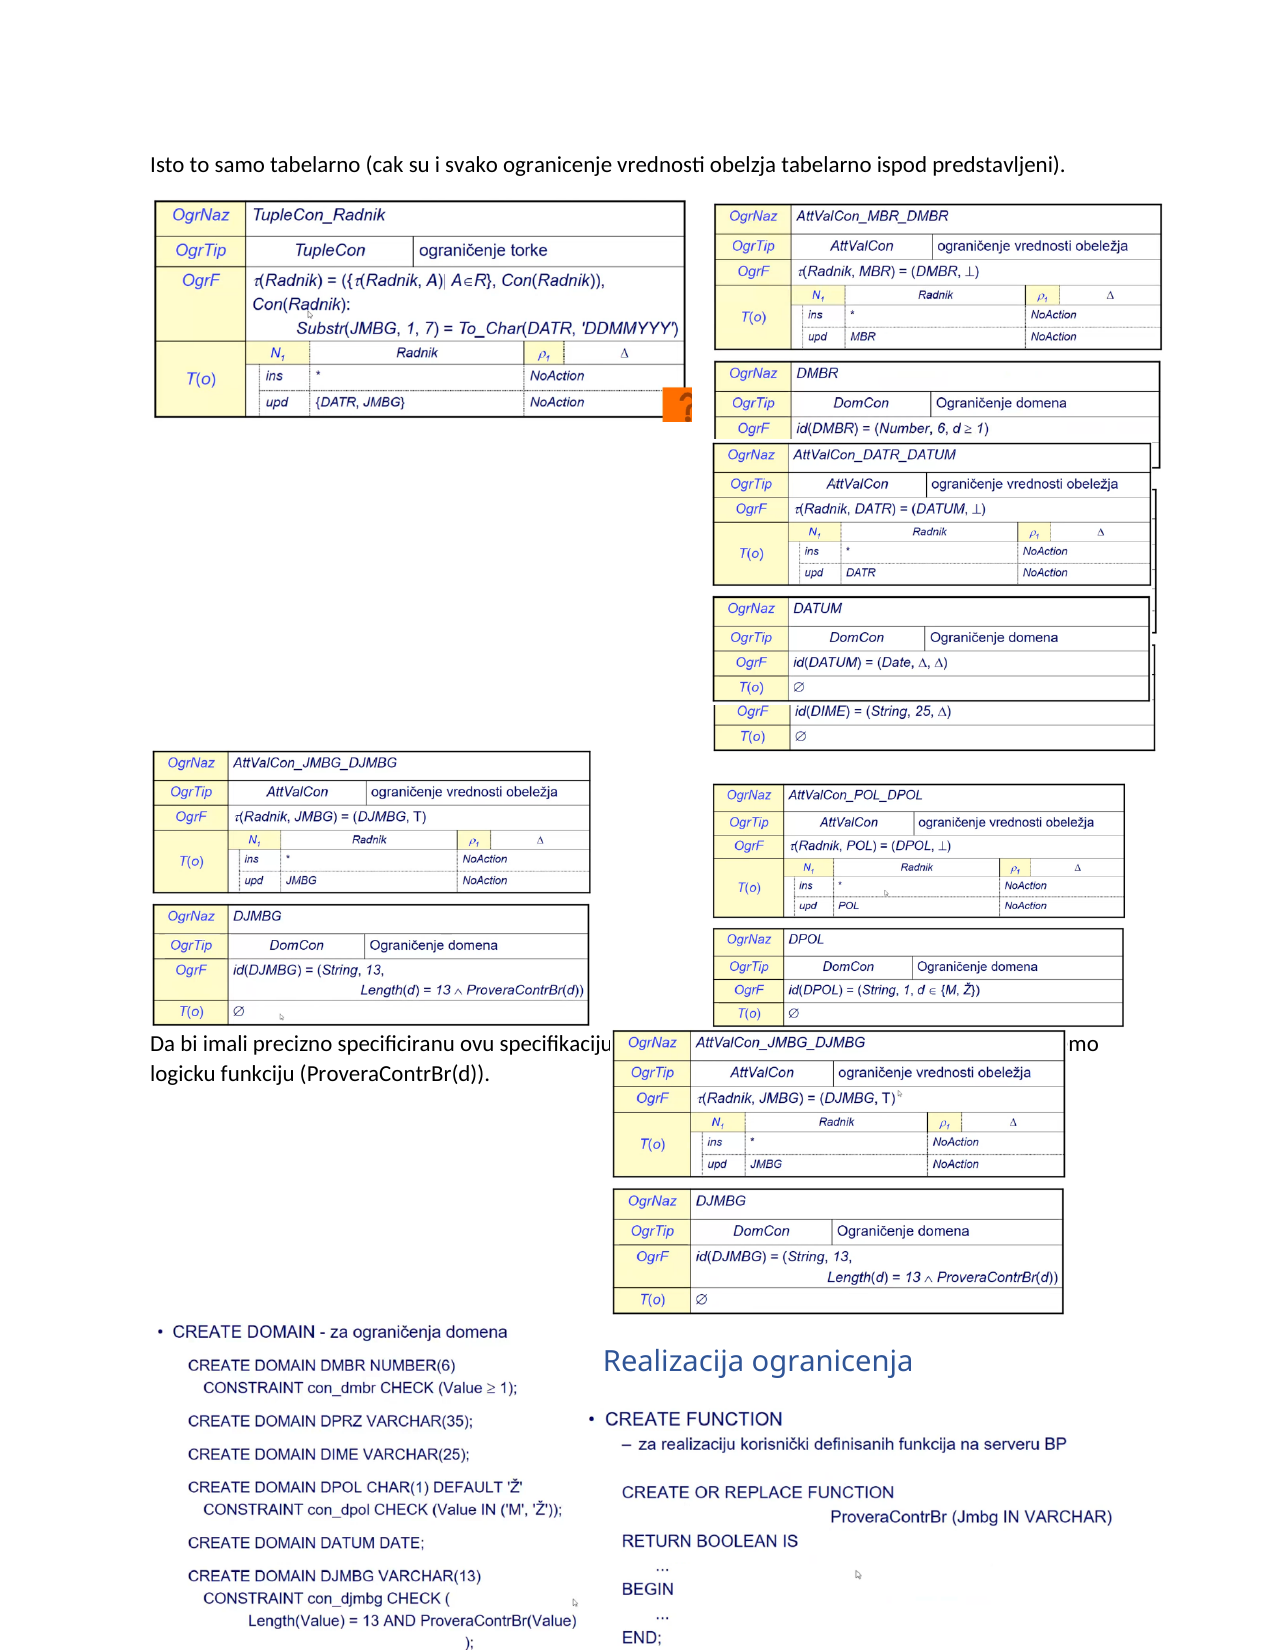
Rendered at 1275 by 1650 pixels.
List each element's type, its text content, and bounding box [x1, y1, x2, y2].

picture [150, 747, 592, 1028]
picture [610, 781, 1125, 1317]
text Isto to samo tabelarno (cak su i svako ogranicenje vrednosti obelzja tabelarno ispod predstavljeni). [150, 150, 1125, 178]
picture [150, 196, 692, 422]
subtitle Realizacija ogranicenja [584, 1340, 1125, 1380]
picture [150, 1321, 584, 1650]
text Da bi imali precizno specificiranu ovu specifikaciju dalje moramo da razradimo odnosno da definisemo logicku funkciju (ProveraContrBr(d)). [150, 1029, 610, 1087]
picture [710, 200, 1165, 754]
picture [585, 1408, 1114, 1650]
